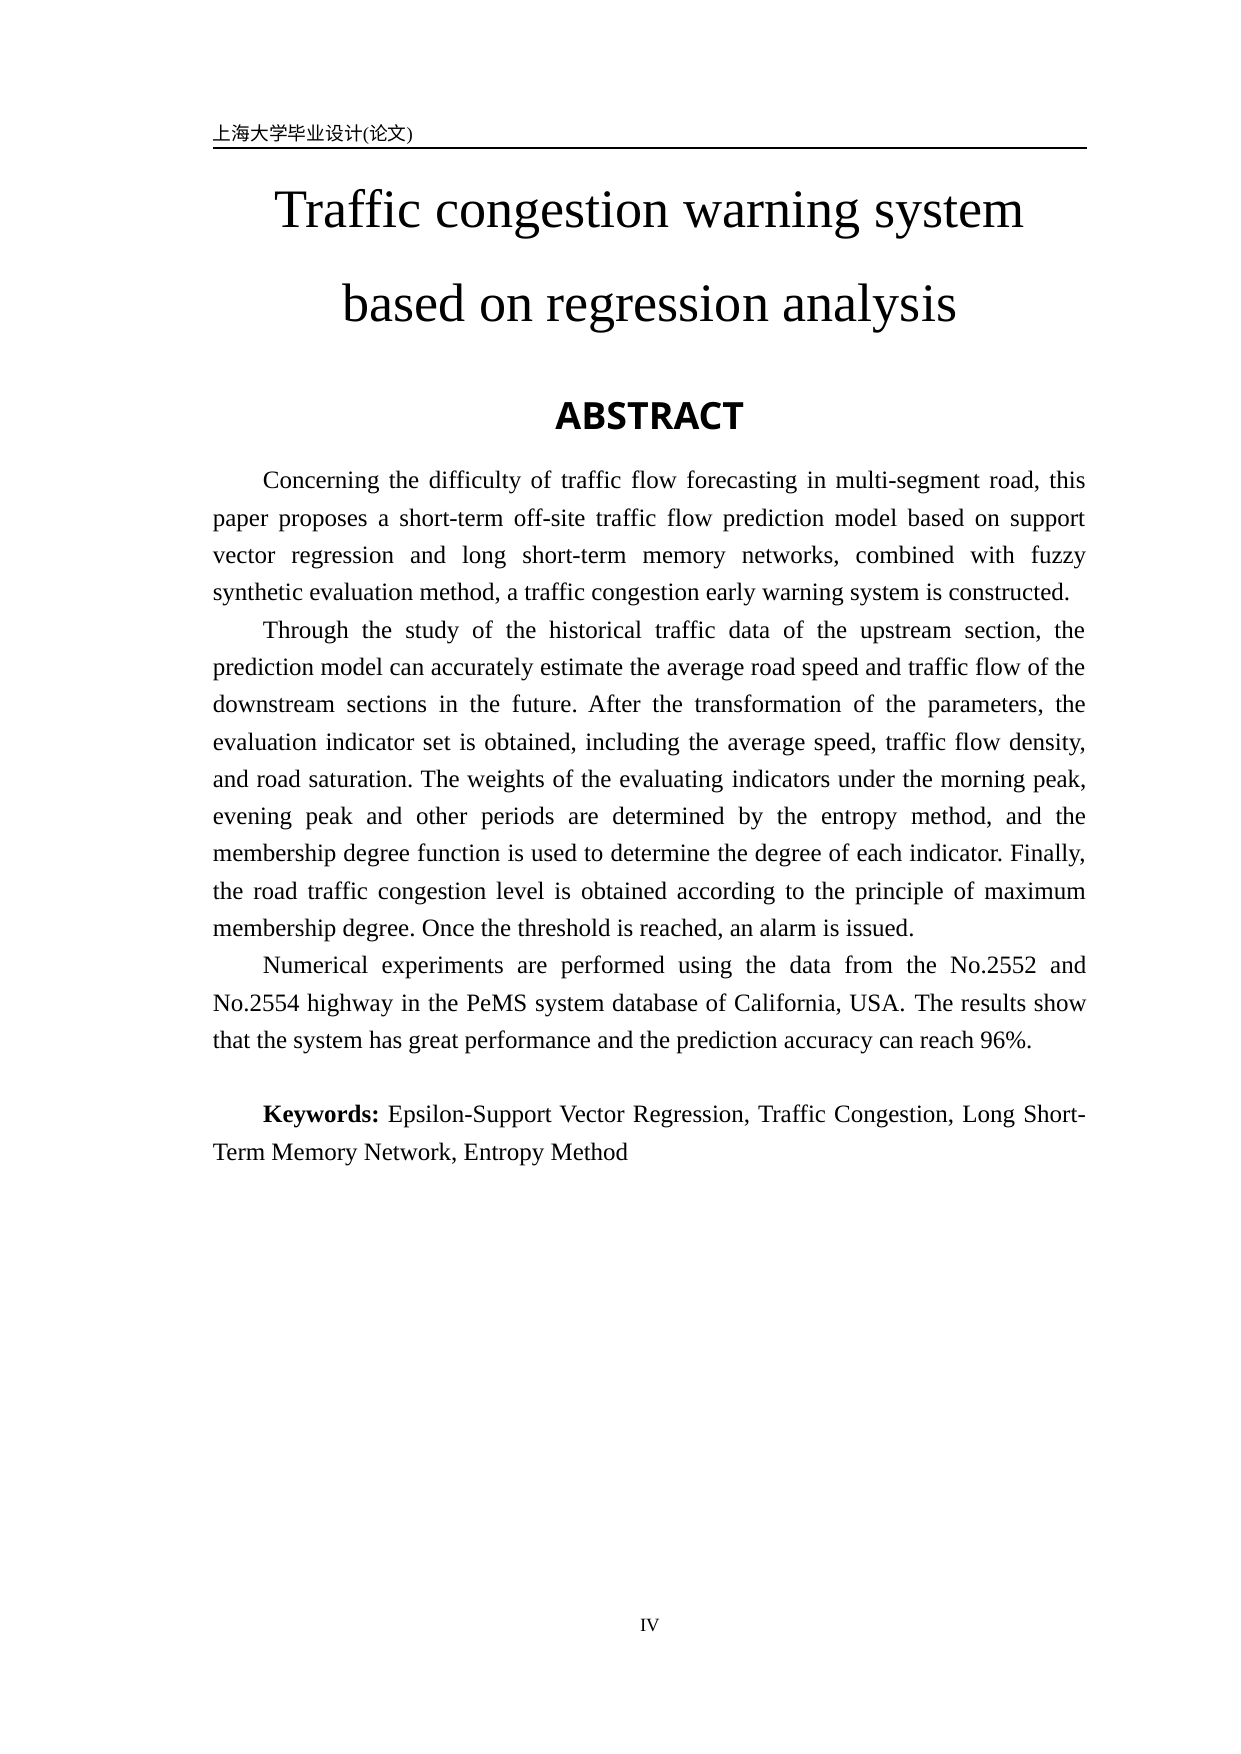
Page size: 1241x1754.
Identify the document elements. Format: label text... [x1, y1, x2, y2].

text Traffic congestion warning system based on regression analysis [213, 177, 1087, 333]
text Numerical experiments are performed using the data from the No.2552 and No.2554 highway in the PeMS system database of California, USA. The results show that the system has great performance and the prediction accuracy can reach 96%. [213, 950, 1087, 1054]
subtitle ABSTRACT [213, 389, 1087, 440]
text Concerning the difficulty of traffic flow forecasting in multi-segment road, this paper proposes a short-term off-site traffic flow prediction model based on support vector regression and long short-term memory networks, combined with fuzzy synthetic evaluation method, a traffic congestion early warning system is constructed. [213, 466, 1087, 606]
text Keywords: Epsilon-Support Vector Regression, Traffic Congestion, Long Short-Term Memory Network, Entropy Method [213, 1099, 1087, 1166]
text Through the study of the historical traffic data of the upstream section, the prediction model can accurately estimate the average road speed and traffic flow of the downstream sections in the future. After the transformation of the parameters, the evaluation indicator set is obtained, including the average speed, traffic flow density, and road saturation. The weights of the evaluating indicators under the morning peak, evening peak and other periods are determined by the entropy method, and the membership degree function is used to determine the degree of each indicator. Finally, the road traffic congestion level is obtained according to the principle of maximum membership degree. Once the threshold is reached, an alarm is issued. [213, 615, 1087, 942]
